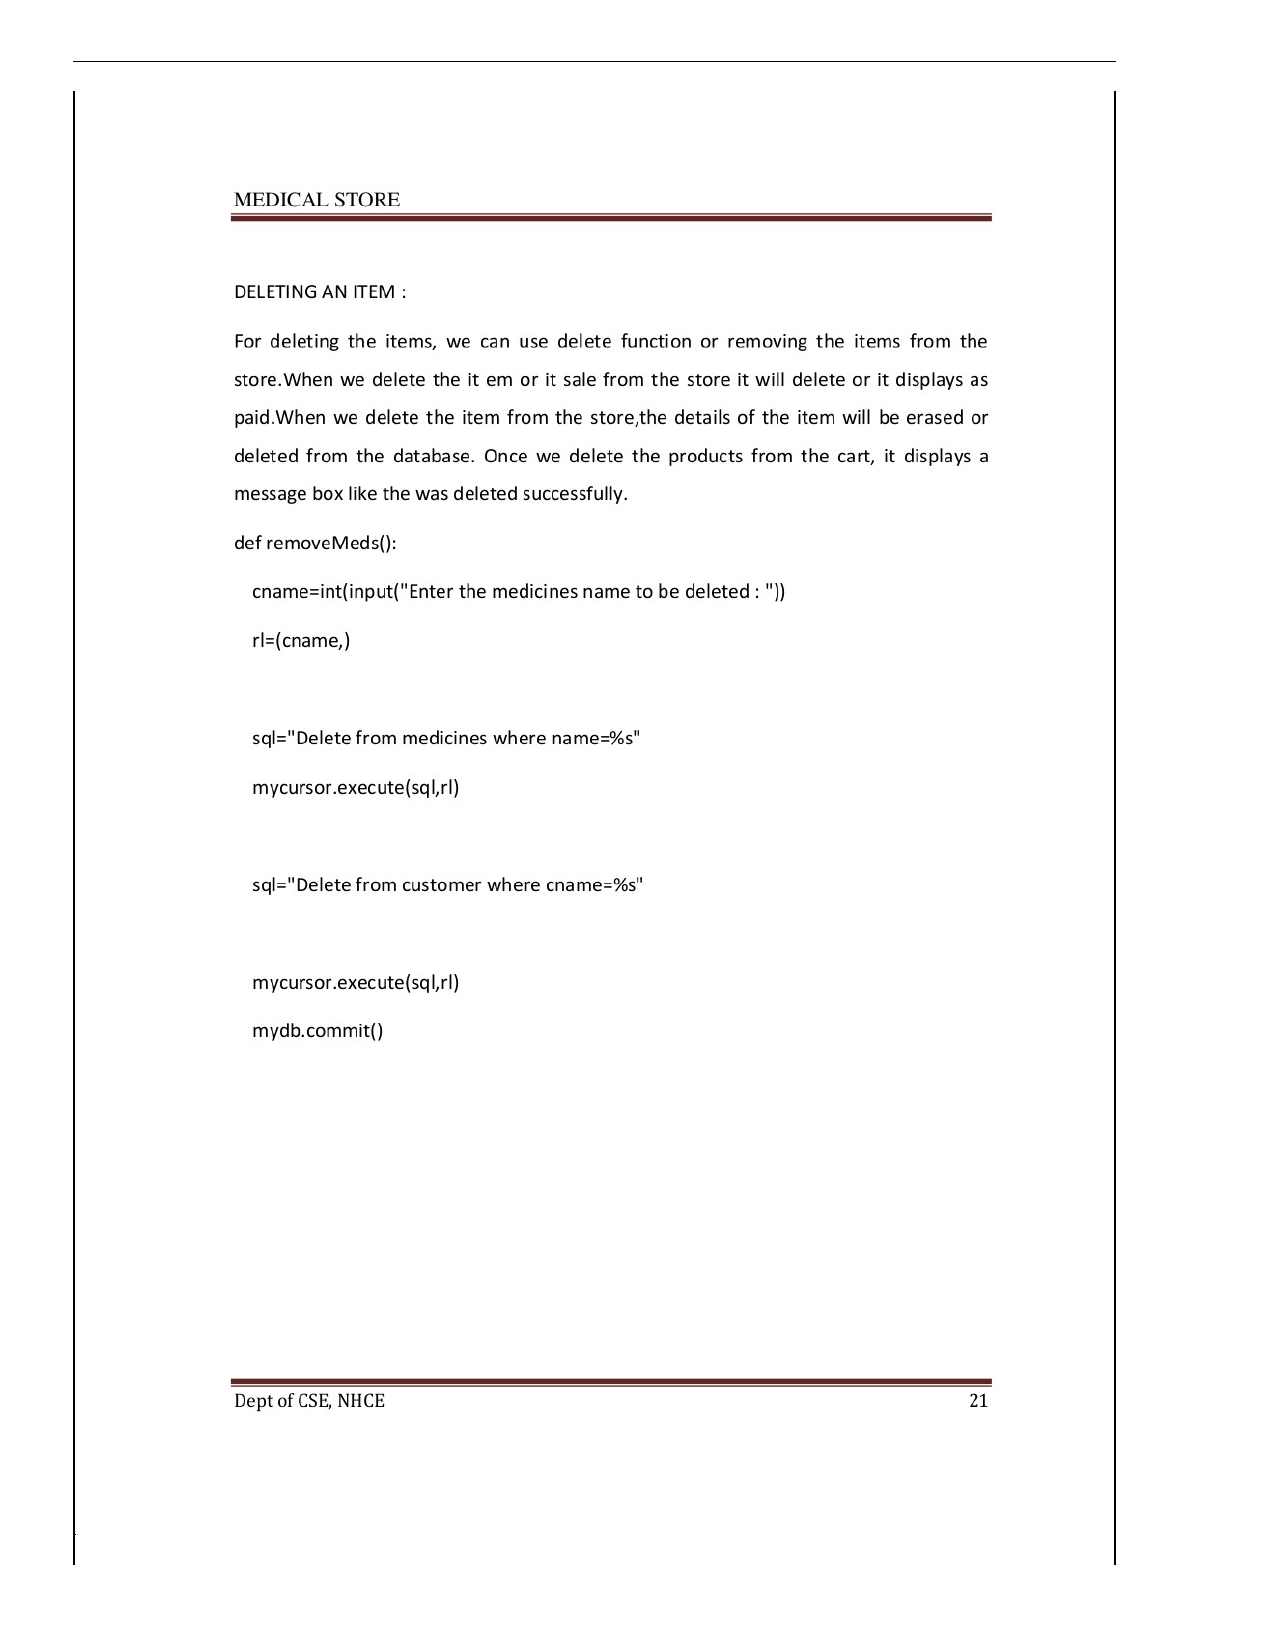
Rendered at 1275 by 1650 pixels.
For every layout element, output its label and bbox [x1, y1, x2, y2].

picture [76, 93, 1114, 1562]
